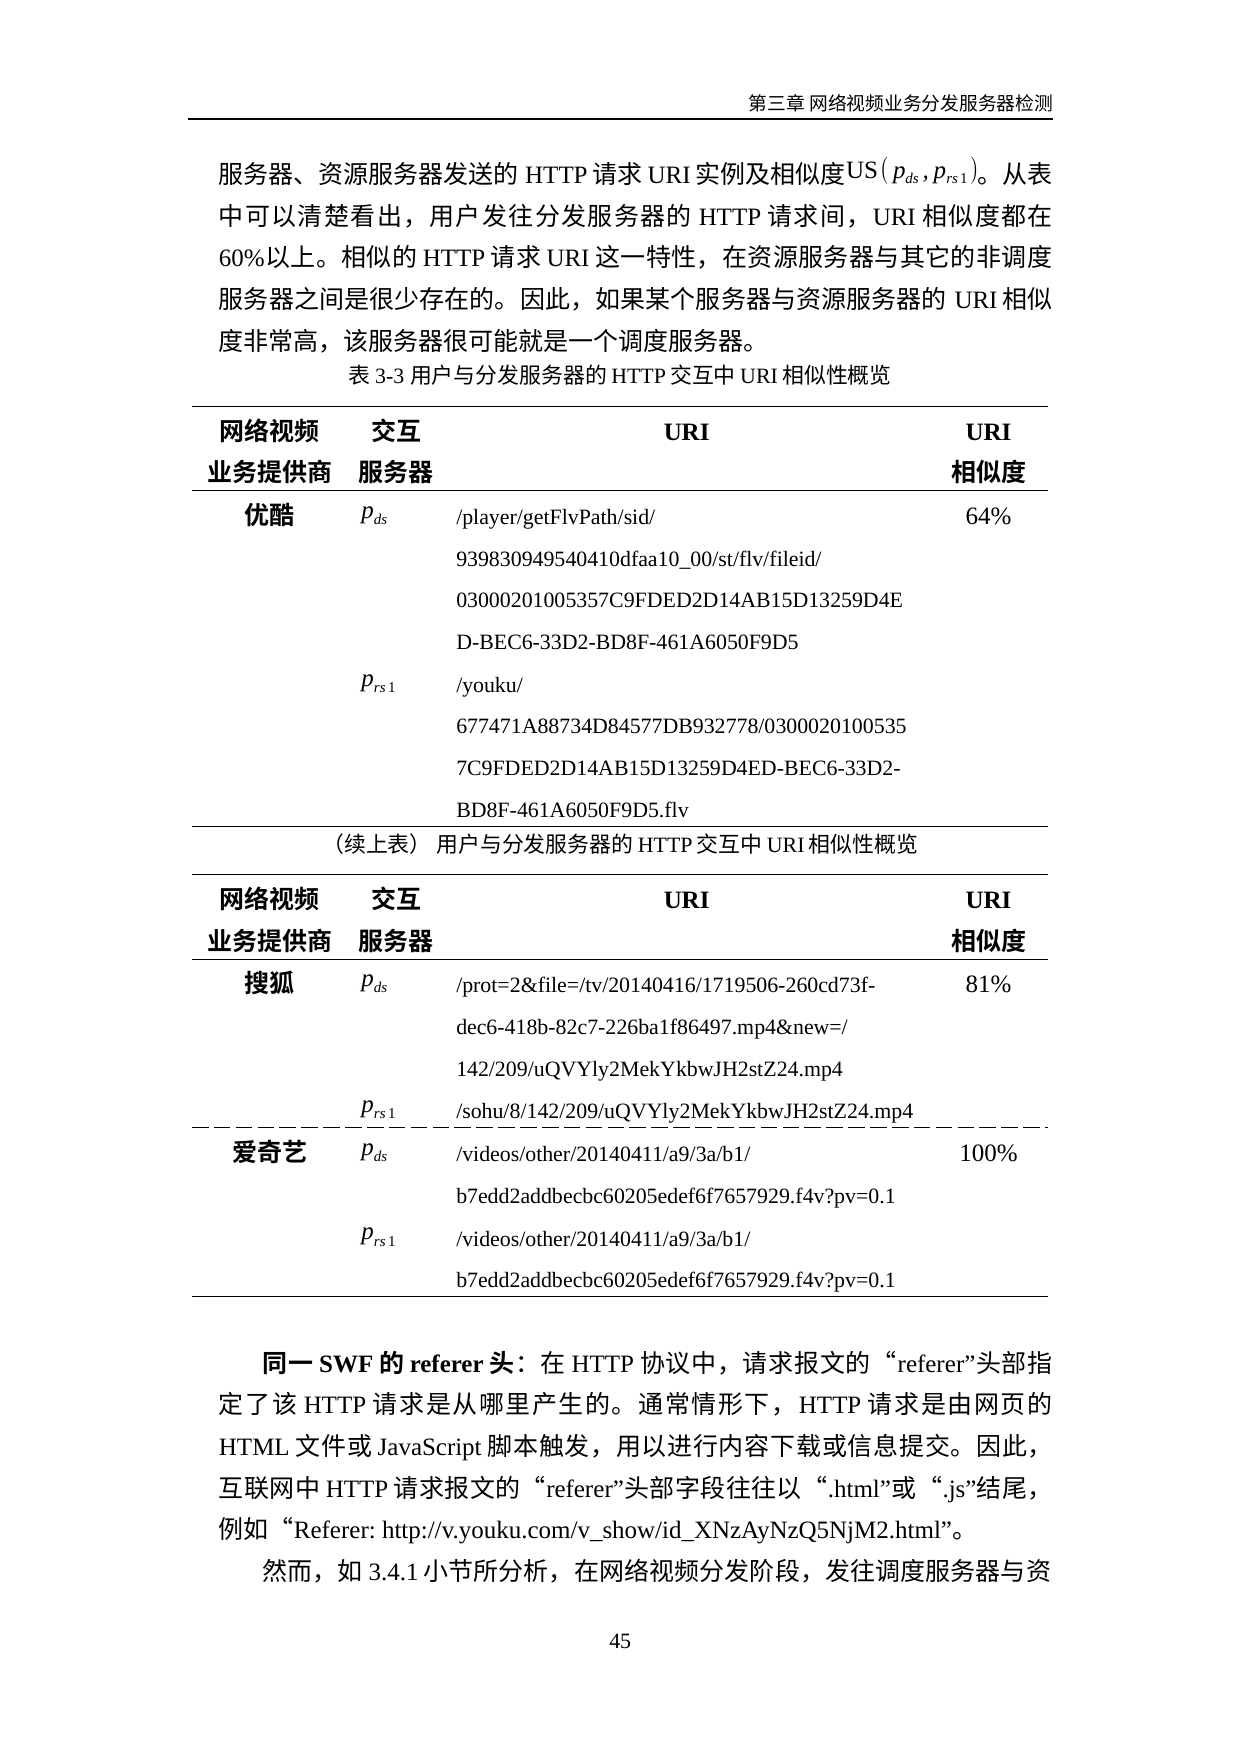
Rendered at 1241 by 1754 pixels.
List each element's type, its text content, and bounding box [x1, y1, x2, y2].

table_cell /videos/other/20140411/a9/3a/b1/b7edd2addbecbc60205edef6f7657929.f4v?pv=0.1 [445, 1127, 928, 1212]
table_cell 81% [928, 960, 1048, 1127]
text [219, 150, 1053, 358]
table_cell [347, 491, 445, 658]
table_header URI [445, 875, 928, 958]
table_header 交互 服务器 [347, 875, 445, 958]
table_cell /youku/677471A88734D84577DB932778/03000201005357C9FDED2D14AB15D13259D4ED-BEC6-33D2-BD8F-461A6050F9D5.flv [445, 658, 928, 826]
table_cell [347, 1212, 445, 1296]
text 同一SWF的referer头：在HTTP协议中，请求报文的“referer”头部指定了该HTTP请求是从哪里产生的。通常情形下，HTTP请求是由网页的HTML文件或JavaScript脚本触发，用以进行内容下载或信息提交。因此，互联网中HTTP请求报文的“referer”头部字段往往以“.html”或“.js”结尾，例如“Referer: http://v.youku.com/v_show/id_XNzAyNzQ5NjM2.html”。 [219, 1339, 1053, 1547]
table_cell [347, 1085, 445, 1127]
table_cell 爱奇艺 [192, 1127, 347, 1296]
text 表3-3 用户与分发服务器的HTTP交互中URI相似性概览 [187, 358, 1053, 390]
table_cell 64% [928, 491, 1048, 826]
table_header 网络视频 业务提供商 [192, 407, 347, 490]
table_header URI 相似度 [928, 407, 1048, 490]
table_cell /prot=2&file=/tv/20140416/1719506-260cd73f-dec6-418b-82c7-226ba1f86497.mp4&new=/142/209/uQVYly2MekYkbwJH2stZ24.mp4 [445, 960, 928, 1084]
table_header URI [445, 407, 928, 490]
table_cell 优酷 [192, 491, 347, 826]
table_header URI 相似度 [928, 875, 1048, 958]
table_cell /videos/other/20140411/a9/3a/b1/b7edd2addbecbc60205edef6f7657929.f4v?pv=0.1 [445, 1212, 928, 1296]
table_header 交互 服务器 [347, 407, 445, 490]
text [219, 1547, 1053, 1589]
table_cell [347, 658, 445, 826]
table_cell /sohu/8/142/209/uQVYly2MekYkbwJH2stZ24.mp4 [445, 1085, 928, 1127]
table_cell /player/getFlvPath/sid/939830949540410dfaa10_00/st/flv/fileid/03000201005357C9FDED2D14AB15D13259D4ED-BEC6-33D2-BD8F-461A6050F9D5 [445, 491, 928, 658]
table_cell [347, 960, 445, 1084]
text （续上表） 用户与分发服务器的HTTP交互中URI相似性概览 [187, 827, 1053, 858]
table_cell [347, 1127, 445, 1212]
table_cell 100% [928, 1127, 1048, 1296]
table_header 网络视频 业务提供商 [192, 875, 347, 958]
table_cell 搜狐 [192, 960, 347, 1127]
